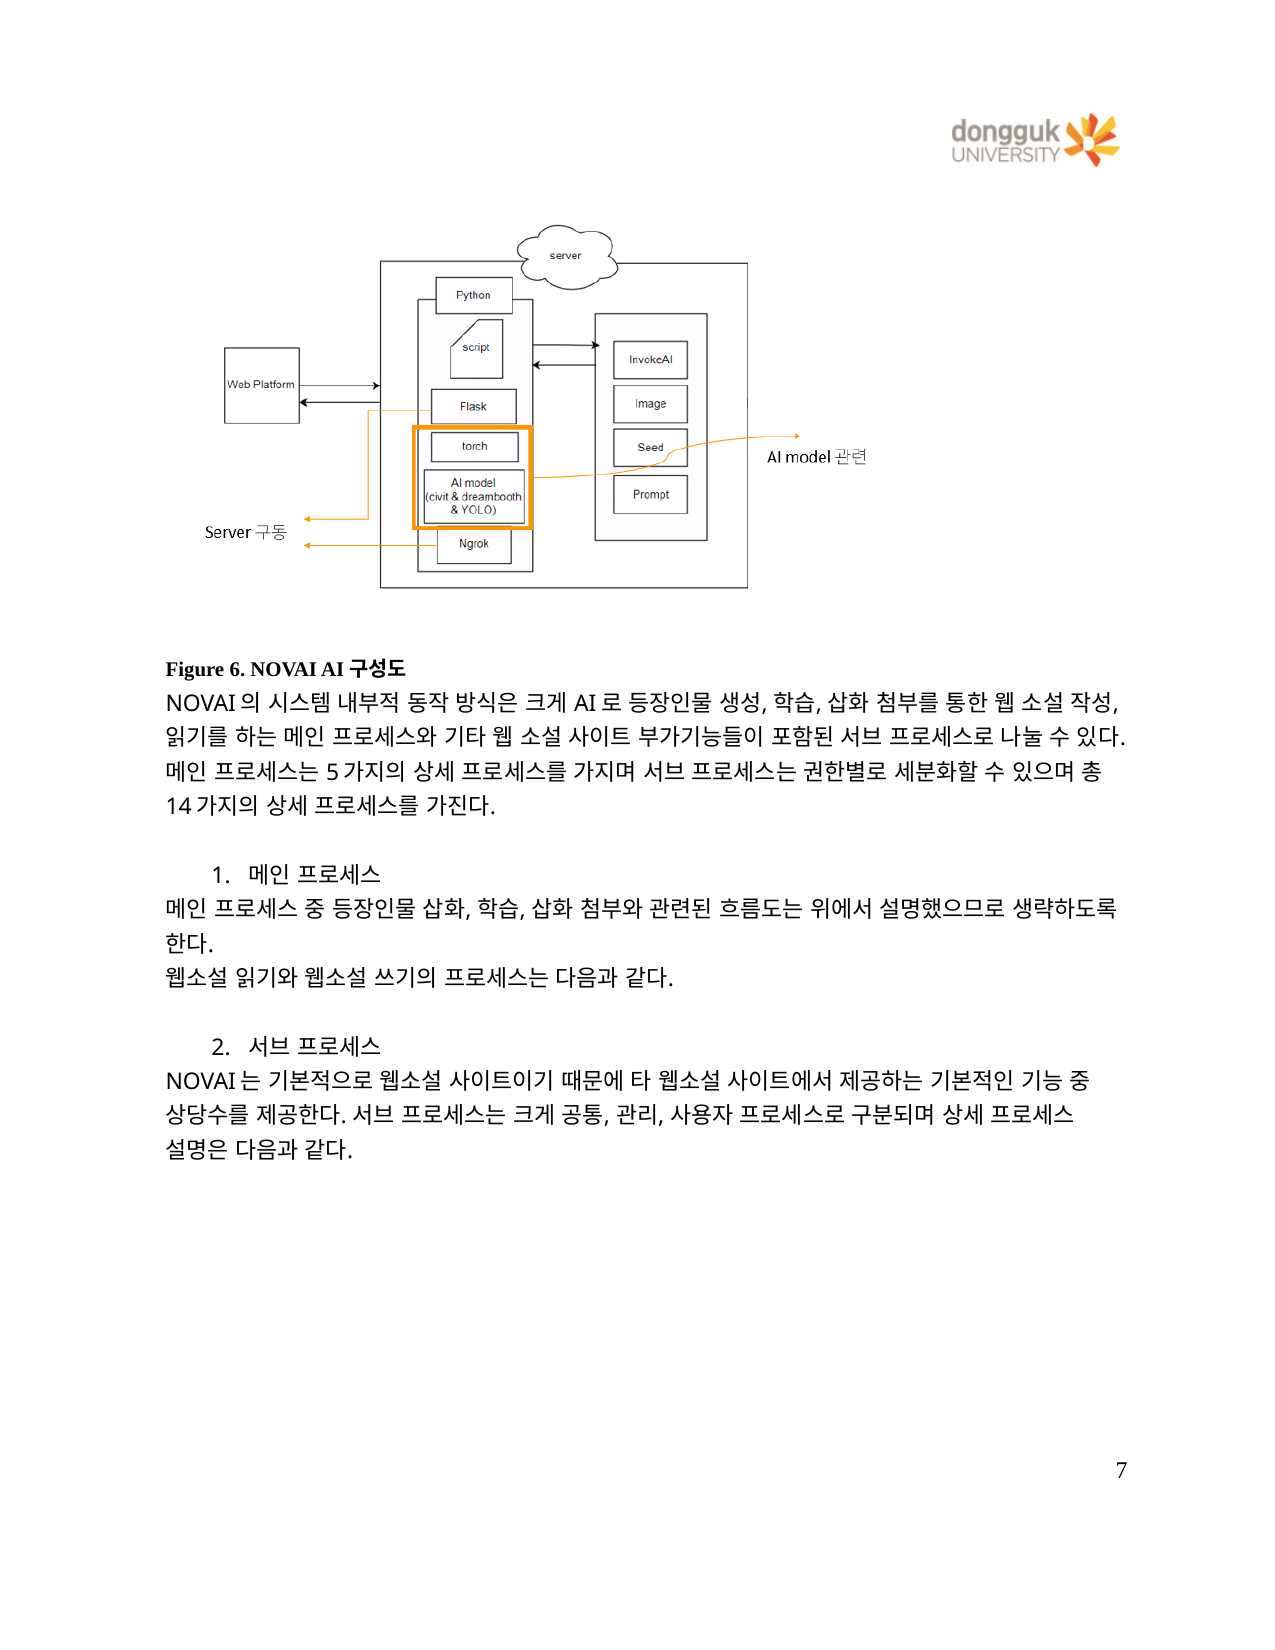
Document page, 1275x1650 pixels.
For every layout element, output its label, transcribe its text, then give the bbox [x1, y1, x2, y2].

picture [950, 110, 1122, 169]
text 메인 프로세스 중 등장인물 삽화, 학습, 삽화 첨부와 관련된 흐름도는 위에서 설명했으므로 생략하도록 한다. [165, 891, 1127, 959]
list 메인 프로세스 [211, 856, 1127, 891]
picture [165, 219, 872, 603]
text NOVAI의 시스템 내부적 동작 방식은 크게 AI로 등장인물 생성, 학습, 삽화 첨부를 통한 웹 소설 작성,읽기를 하는 메인 프로세스와 기타 웹 소설 사이트 부가기능들이 포함된 서브 프로세스로 나눌 수 있다. 메인 프로세스는 5가지의 상세 프로세스를 가지며 서브 프로세스는 권한별로 세분화할 수 있으며 총 14가지의 상세 프로세스를 가진다. [165, 684, 1127, 822]
text Figure 6. NOVAI AI 구성도 [165, 650, 1127, 684]
text 웹소설 읽기와 웹소설 쓰기의 프로세스는 다음과 같다. [165, 959, 1127, 994]
text NOVAI는 기본적으로 웹소설 사이트이기 때문에 타 웹소설 사이트에서 제공하는 기본적인 기능 중 상당수를 제공한다. 서브 프로세스는 크게 공통, 관리, 사용자 프로세스로 구분되며 상세 프로세스 설명은 다음과 같다. [165, 1062, 1127, 1166]
list 서브 프로세스 [211, 1028, 1127, 1062]
